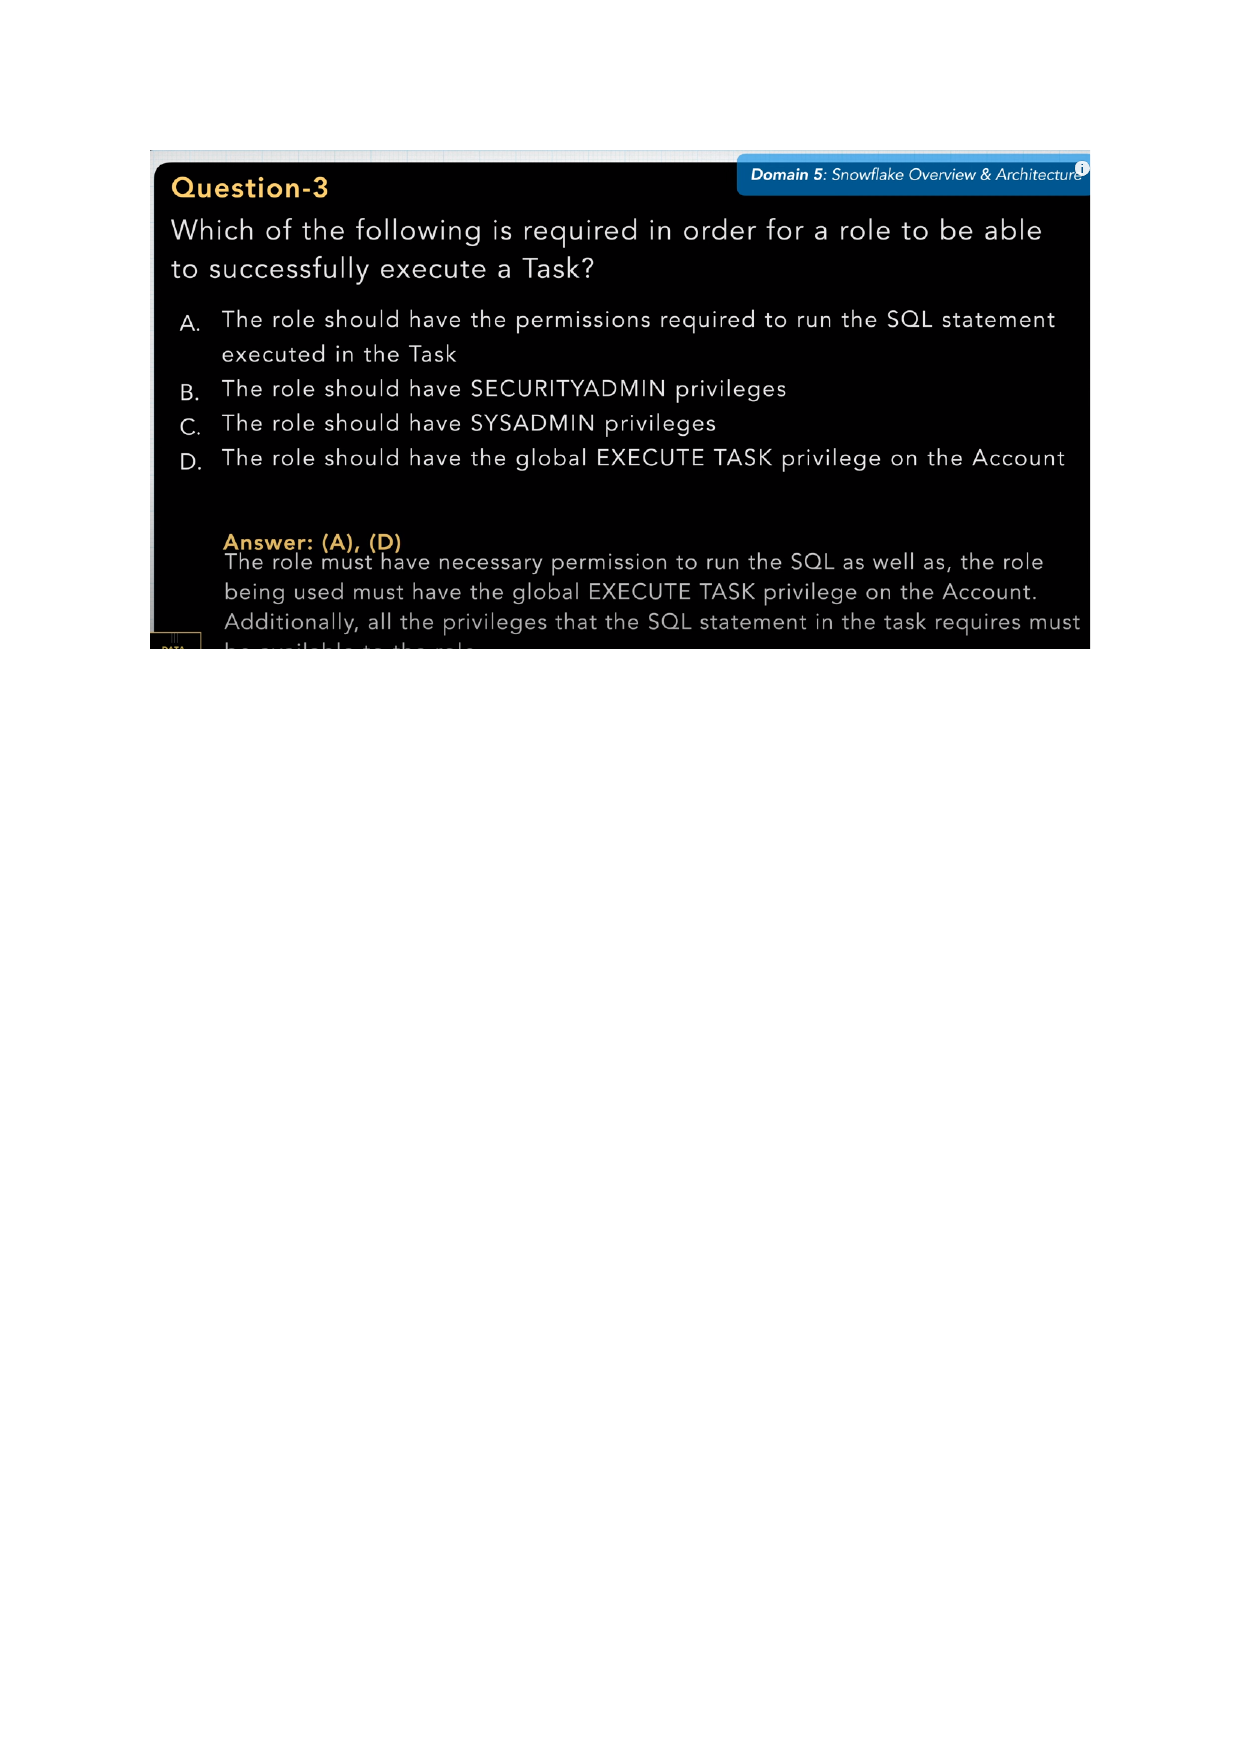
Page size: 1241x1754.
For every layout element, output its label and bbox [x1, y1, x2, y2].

picture [150, 150, 1091, 649]
